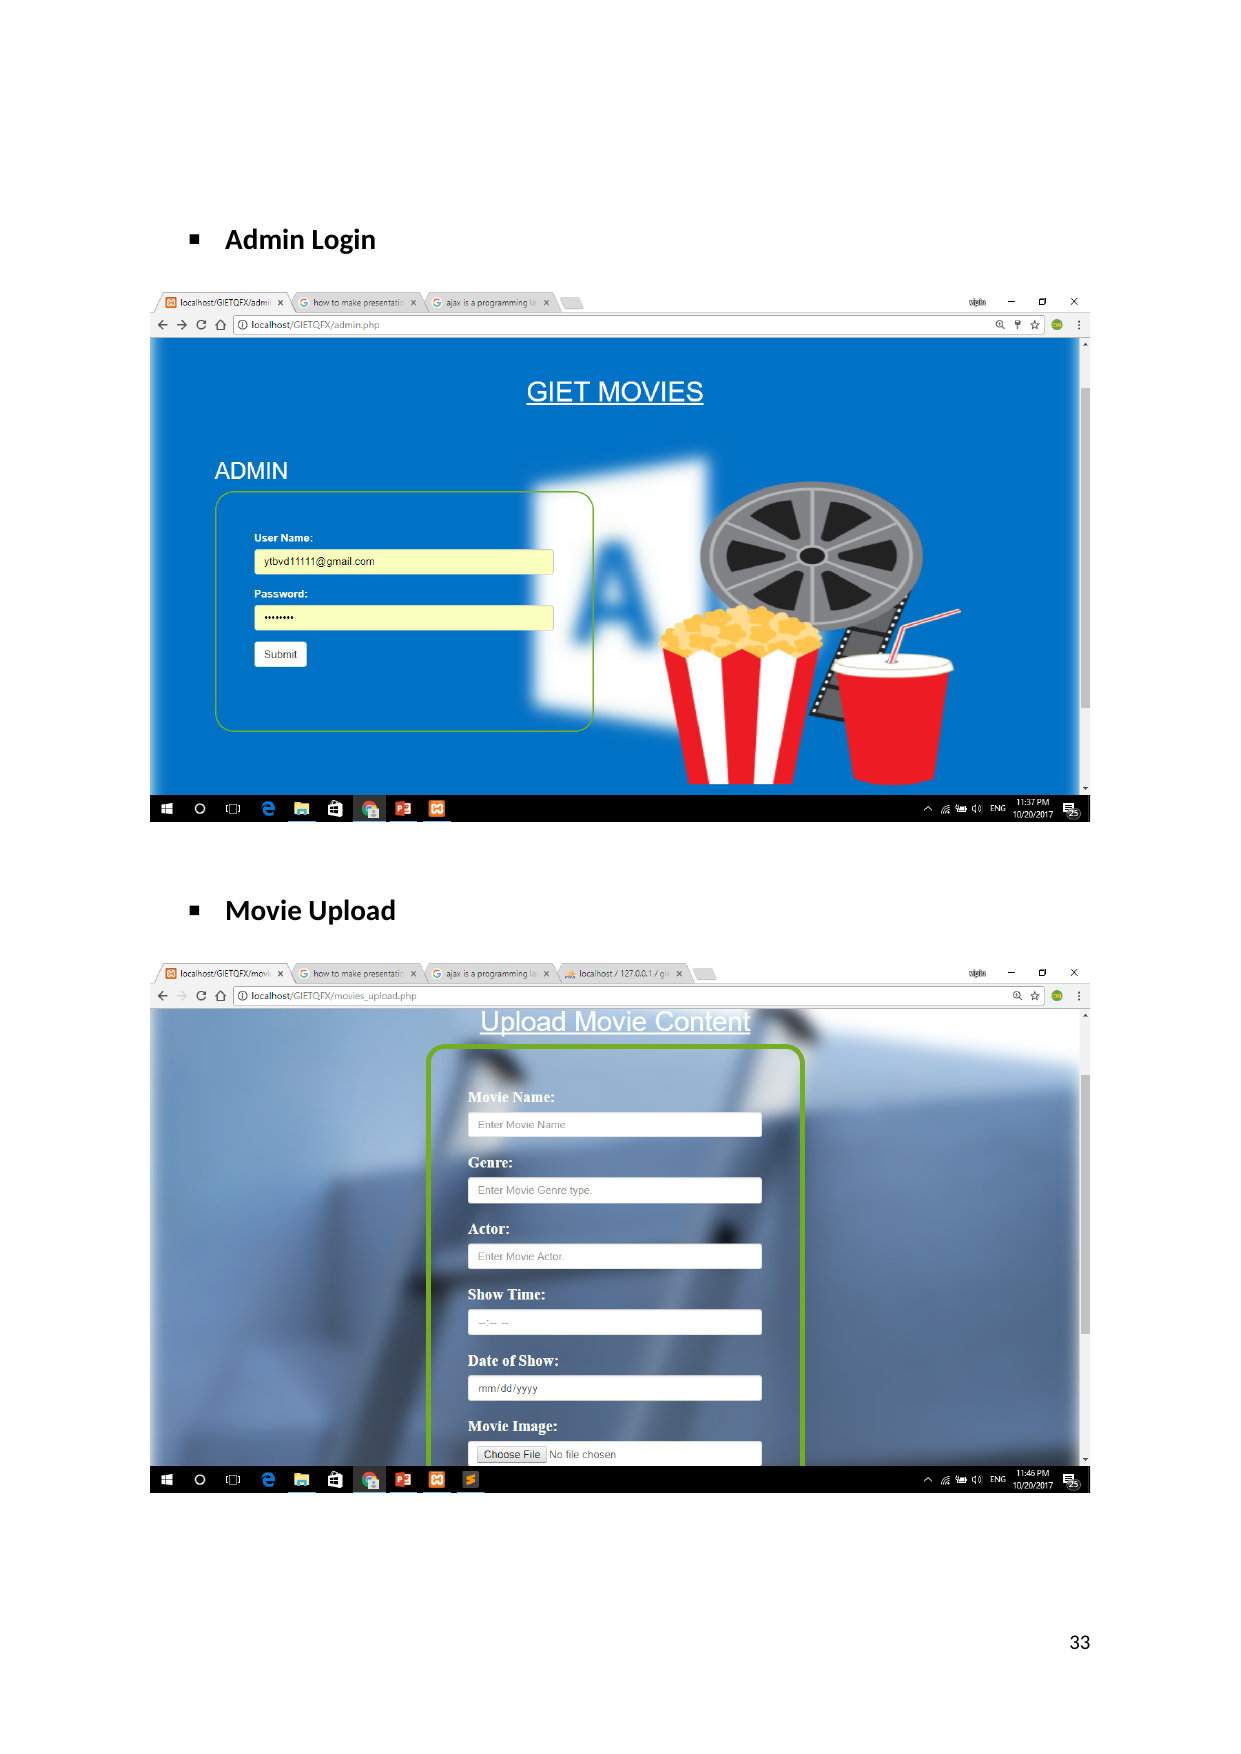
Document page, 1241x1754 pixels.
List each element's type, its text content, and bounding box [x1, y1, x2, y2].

list Movie Upload [187, 892, 1090, 928]
picture [150, 963, 1091, 1493]
picture [150, 292, 1091, 822]
list Admin Login [187, 221, 1090, 257]
